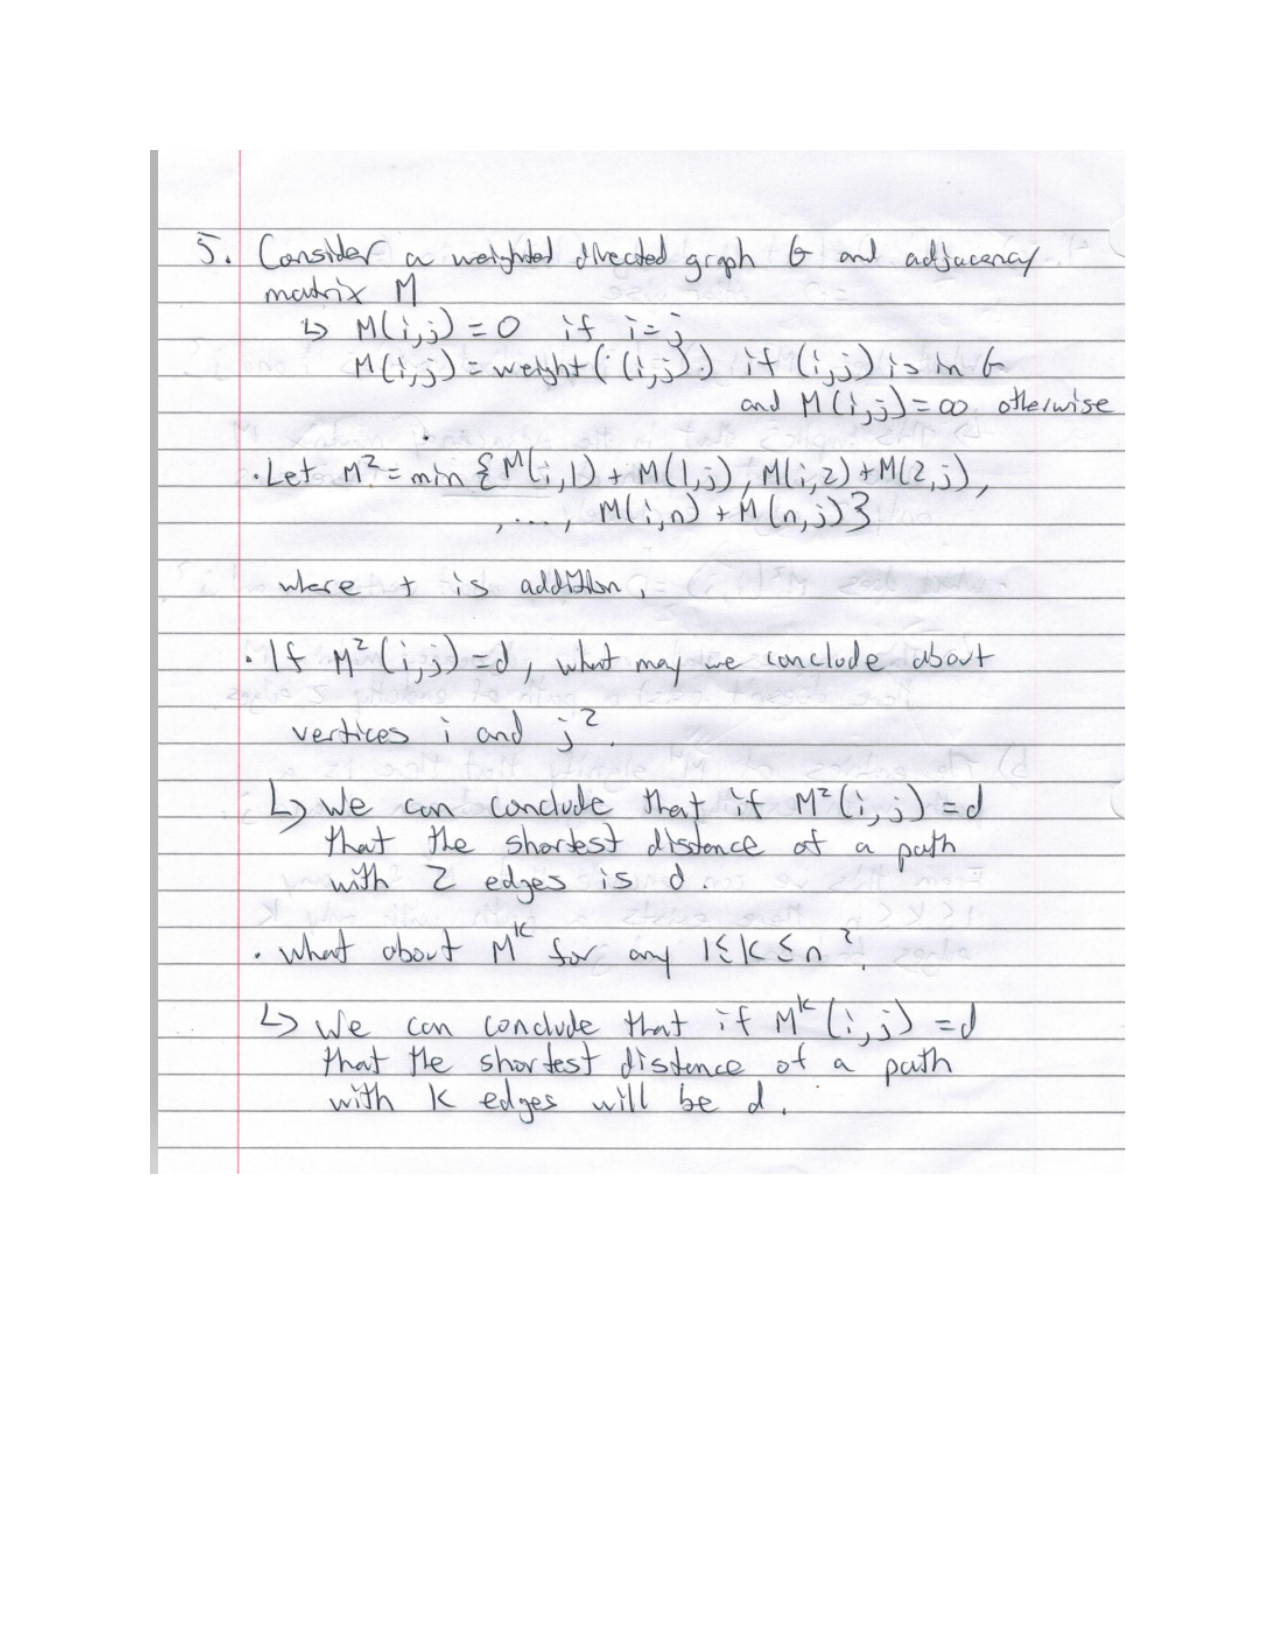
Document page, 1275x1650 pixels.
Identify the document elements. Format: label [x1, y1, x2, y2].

picture [150, 150, 1125, 1174]
